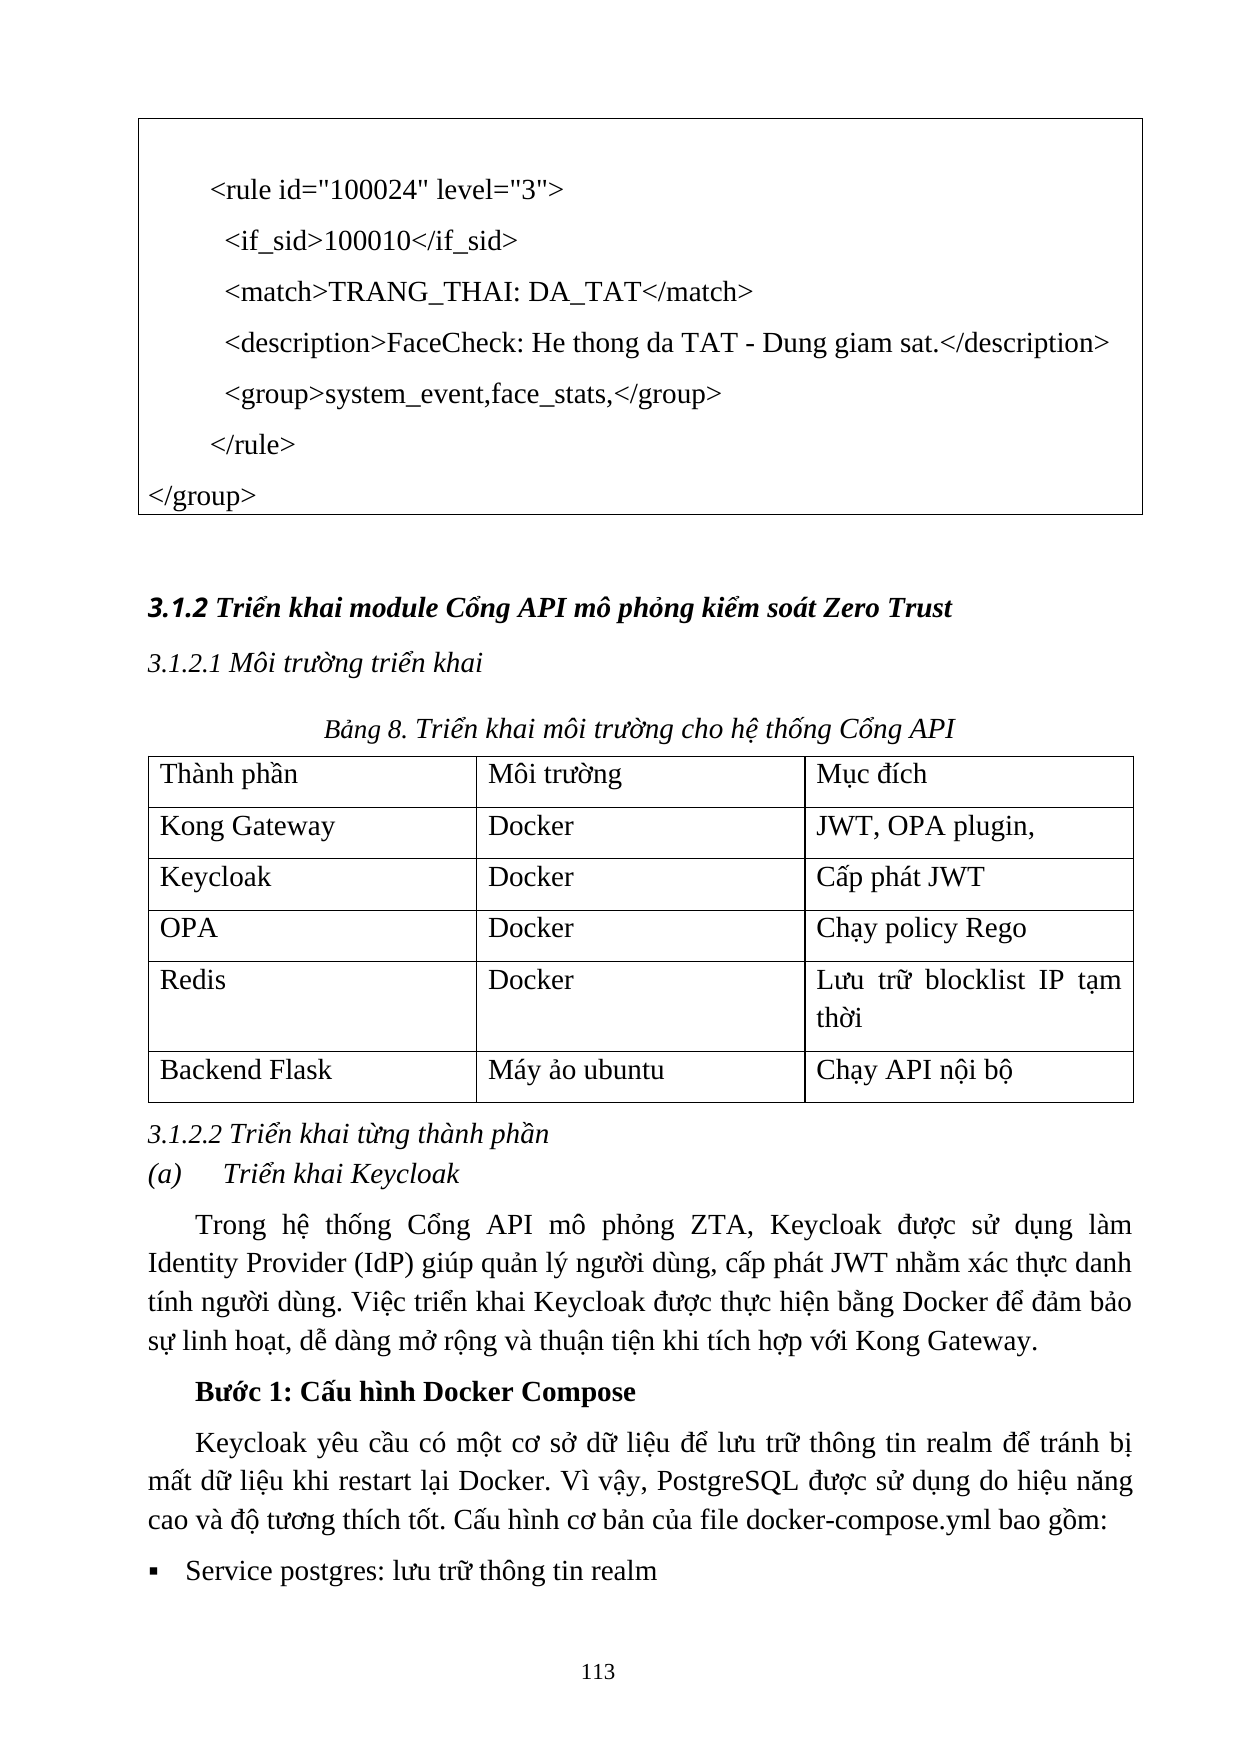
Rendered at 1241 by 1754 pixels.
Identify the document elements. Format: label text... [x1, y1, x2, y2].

text Bước 1: Cấu hình Docker Compose [148, 1374, 1134, 1407]
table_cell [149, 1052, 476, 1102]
text </rule> [139, 424, 1142, 461]
text Môi trường triển khai [148, 646, 1134, 679]
table_header Mục đích [806, 757, 1133, 807]
table_cell Docker [477, 911, 804, 961]
text </group> [139, 475, 1142, 514]
text Triển khai môi trường cho hệ thống Cổng API [148, 711, 1134, 744]
table_cell Kong Gateway [149, 808, 476, 858]
text <description>FaceCheck: He thong da TAT - Dung giam sat.</description> [139, 322, 1142, 359]
table_cell Chạy policy Rego [806, 911, 1133, 961]
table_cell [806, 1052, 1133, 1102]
table_cell JWT, OPA plugin, [806, 808, 1133, 858]
text Keycloak yêu cầu có một cơ sở dữ liệu để lưu trữ thông tin realm để tránh bị mất dữ liệu khi restart lại Docker. Vì vậy, PostgreSQL được sử dụng do hiệu năng cao và độ tương thích tốt. Cấu hình cơ bản của file docker-compose.yml bao gồm: [148, 1425, 1134, 1535]
text <rule id="100024" level="3"> [139, 169, 1142, 206]
text Triển khai Keycloak [148, 1156, 1134, 1189]
text Trong hệ thống Cổng API mô phỏng ZTA, Keycloak được sử dụng làm Identity Provider (IdP) giúp quản lý người dùng, cấp phát JWT nhằm xác thực danh tính người dùng. Việc triển khai Keycloak được thực hiện bằng Docker để đảm bảo sự linh hoạt, dễ dàng mở rộng và thuận tiện khi tích hợp với Kong Gateway. [148, 1207, 1134, 1356]
text <if_sid>100010</if_sid> [139, 220, 1142, 257]
text Service postgres: lưu trữ thông tin realm [148, 1553, 1134, 1586]
text Triển khai module Cổng API mô phỏng kiểm soát Zero Trust [148, 589, 1134, 626]
table_cell Redis [149, 962, 476, 1051]
table_cell Keycloak [149, 859, 476, 909]
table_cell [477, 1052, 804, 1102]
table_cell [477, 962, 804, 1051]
table_cell Docker [477, 808, 804, 858]
table_header Thành phần [149, 757, 476, 807]
table_cell Docker [477, 859, 804, 909]
text <match>TRANG_THAI: DA_TAT</match> [139, 271, 1142, 308]
text Triển khai từng thành phần [148, 1116, 1134, 1149]
text <group>system_event,face_stats,</group> [139, 373, 1142, 410]
table_cell Cấp phát JWT [806, 859, 1133, 909]
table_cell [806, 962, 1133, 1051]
table_cell OPA [149, 911, 476, 961]
table_header Môi trường [477, 757, 804, 807]
